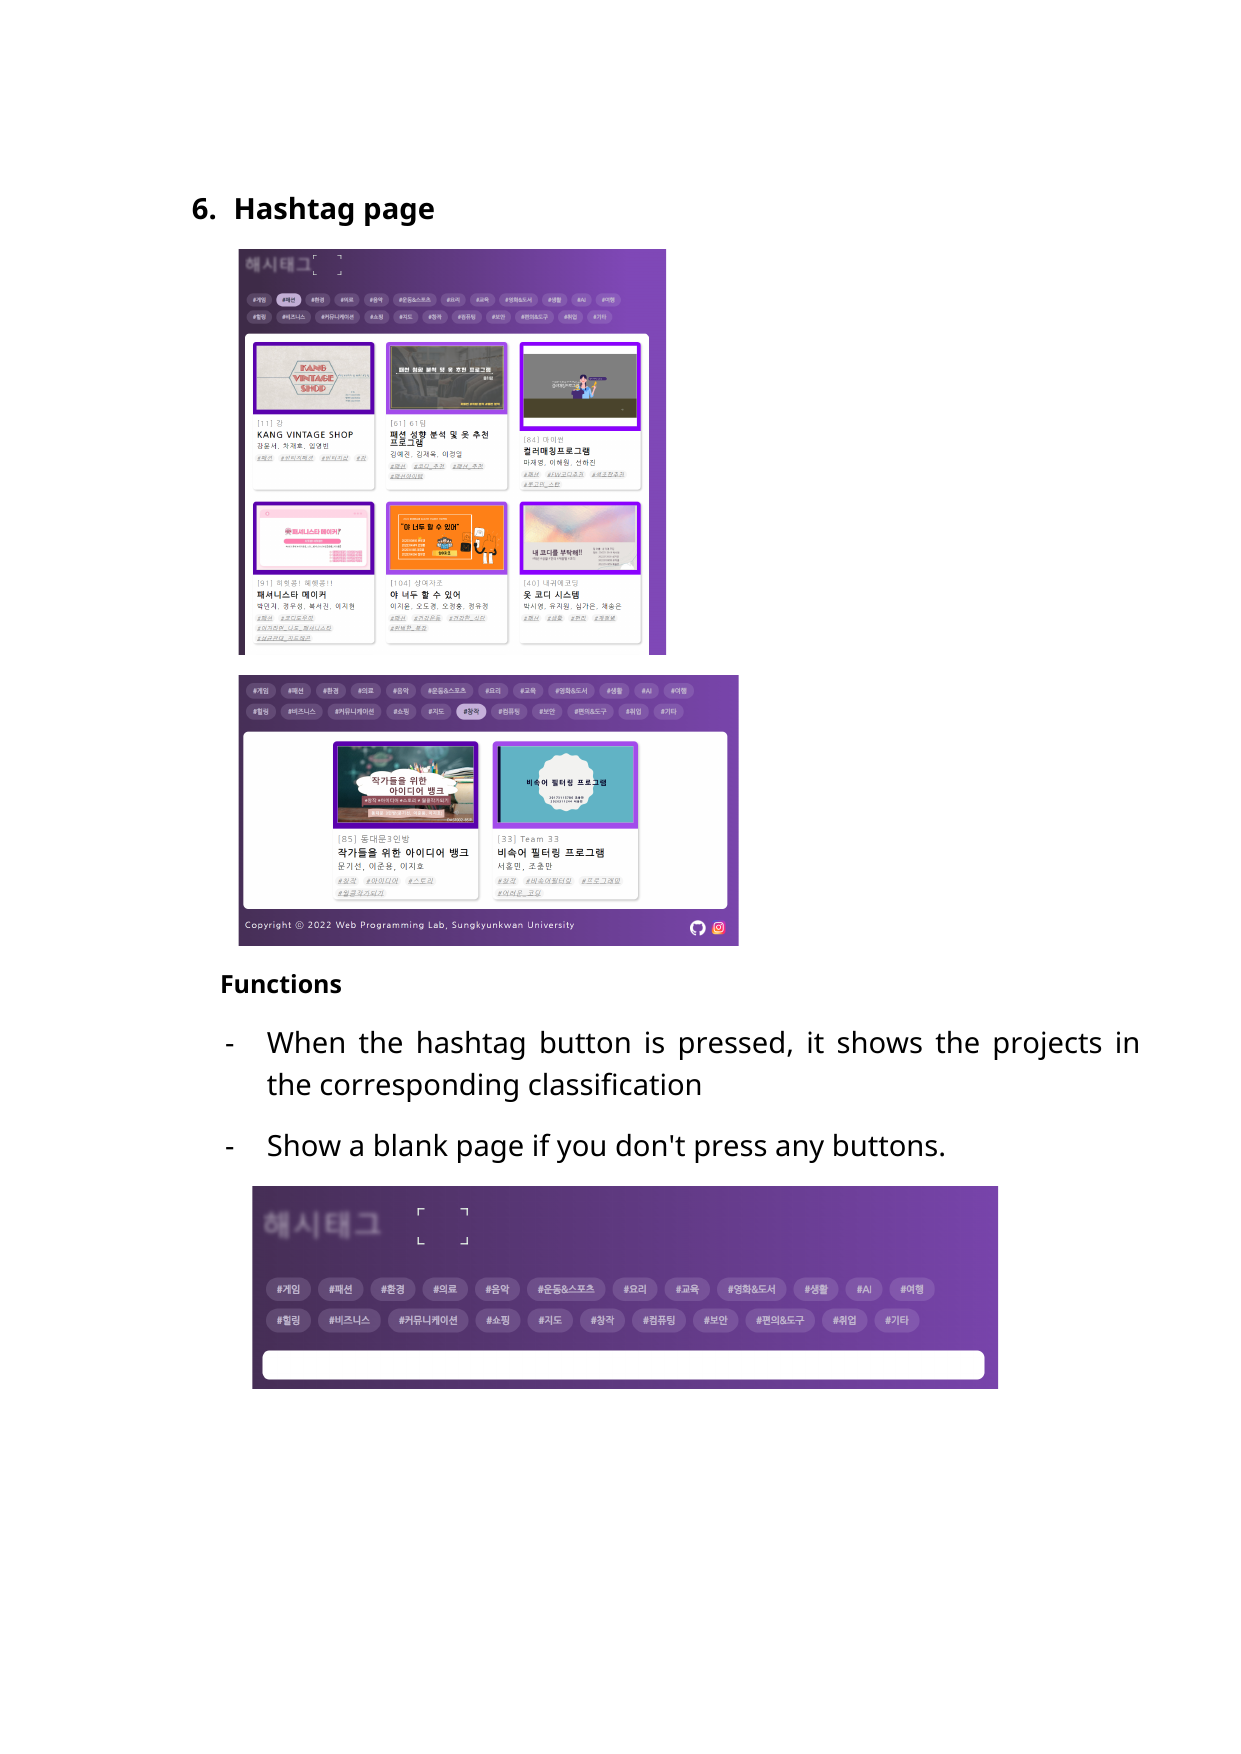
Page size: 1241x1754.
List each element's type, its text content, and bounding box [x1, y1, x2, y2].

list Hashtag page [192, 188, 1141, 228]
list Show a blank page if you don't press any buttons. [225, 1126, 1141, 1165]
text Functions [220, 967, 1141, 1001]
list When the hashtag button is pressed, it shows the projects in the corresponding classification [225, 1022, 1141, 1104]
